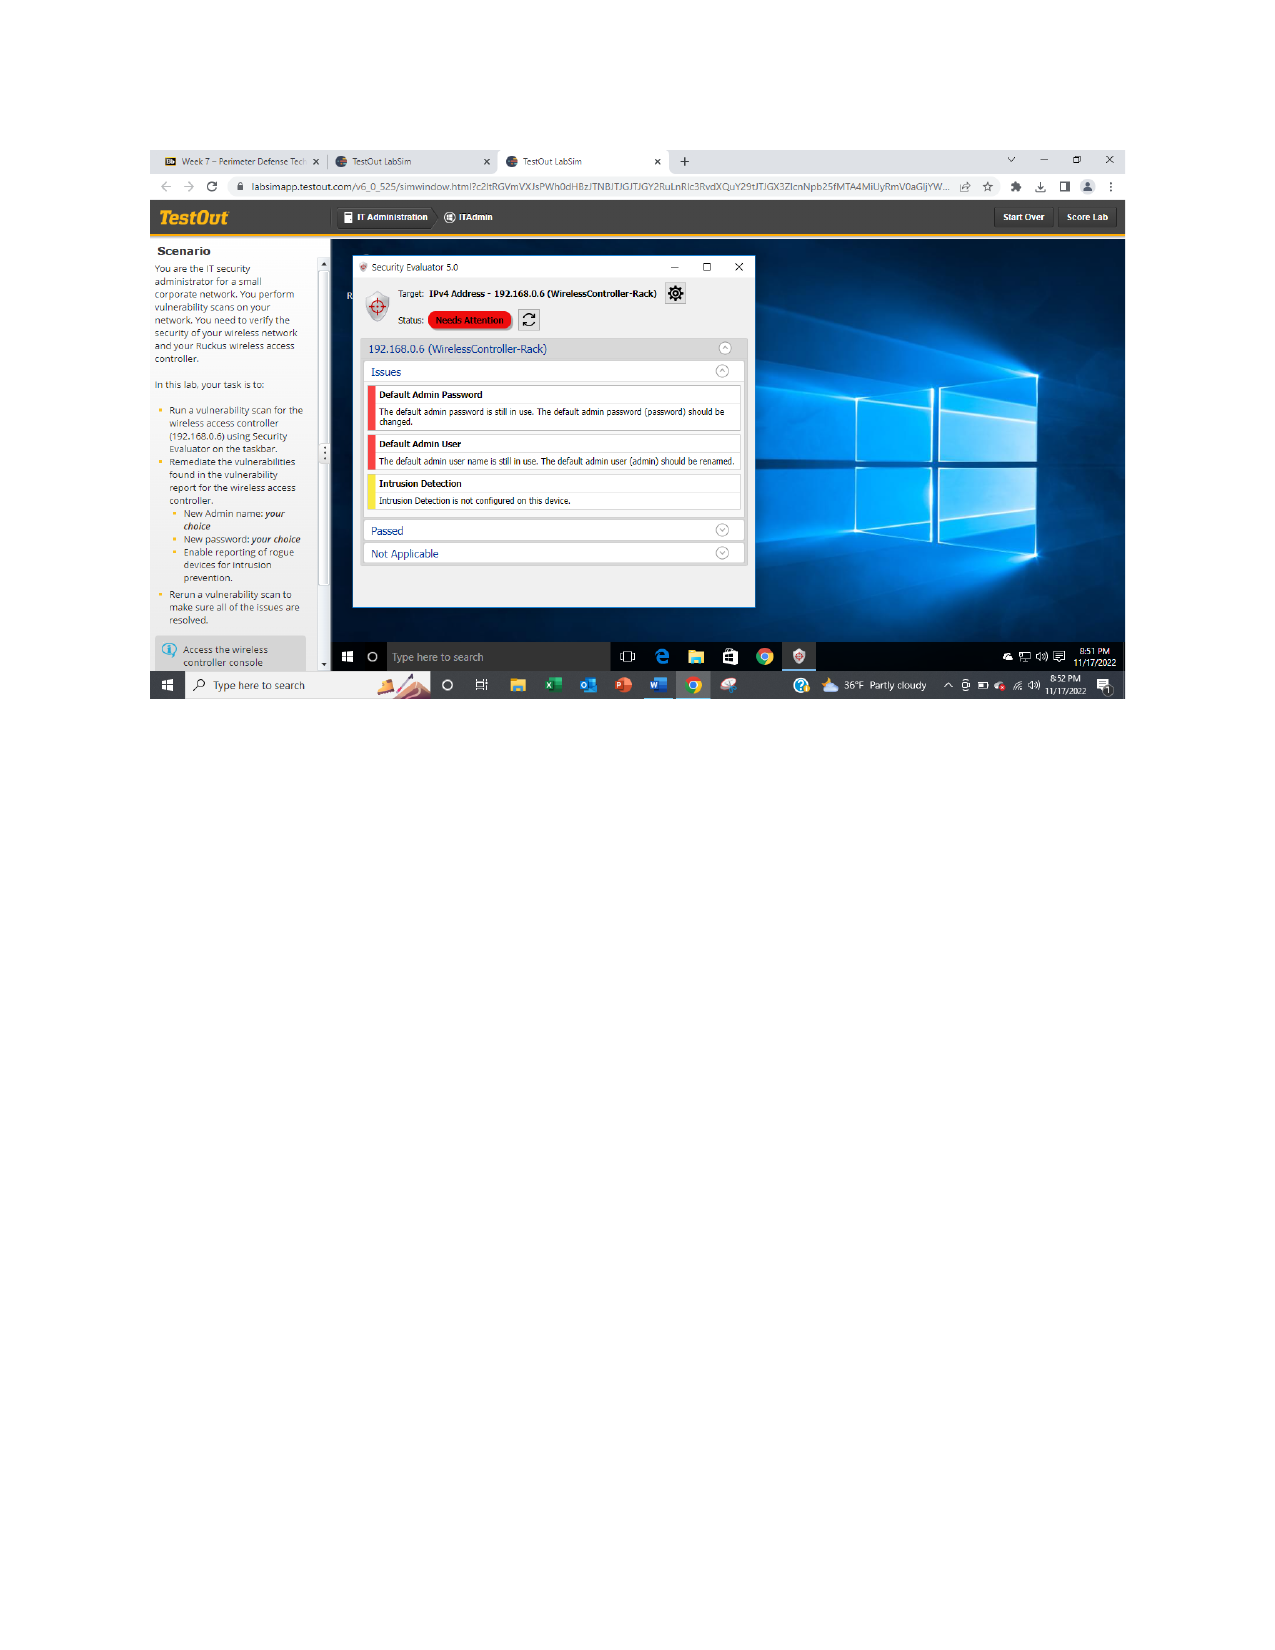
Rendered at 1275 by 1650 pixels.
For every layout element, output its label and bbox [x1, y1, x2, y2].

picture [150, 150, 1125, 699]
